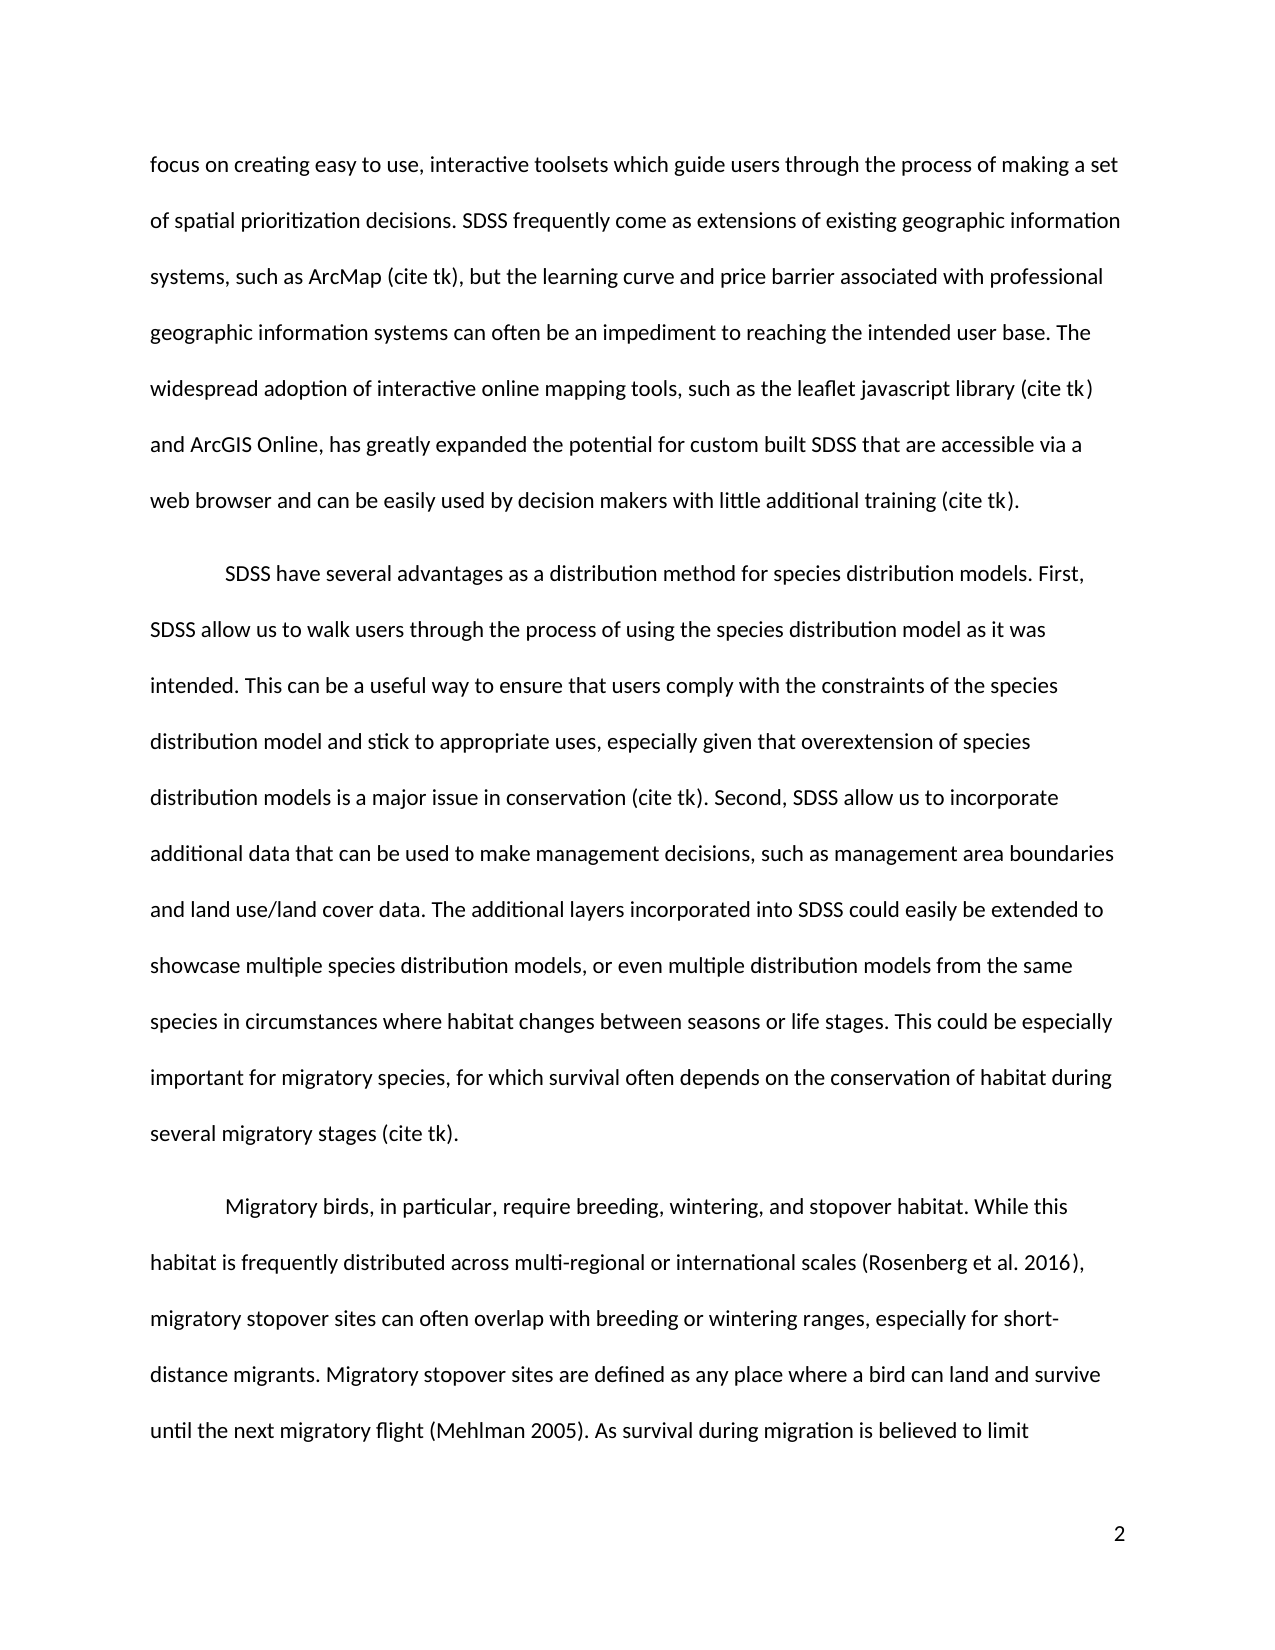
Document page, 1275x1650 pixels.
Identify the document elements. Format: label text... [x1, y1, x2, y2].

text SDSS have several advantages as a distribution method for species distribution models. First, SDSS allow us to walk users through the process of using the species distribution model as it was intended. This can be a useful way to ensure that users comply with the constraints of the species distribution model and stick to appropriate uses, especially given that overextension of species distribution models is a major issue in conservation (cite tk). Second, SDSS allow us to incorporate additional data that can be used to make management decisions, such as management area boundaries and land use/land cover data. The additional layers incorporated into SDSS could easily be extended to showcase multiple species distribution models, or even multiple distribution models from the same species in circumstances where habitat changes between seasons or life stages. This could be especially important for migratory species, for which survival often depends on the conservation of habitat during several migratory stages (cite tk). [150, 559, 1125, 1147]
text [150, 150, 1125, 514]
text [150, 1192, 1125, 1444]
